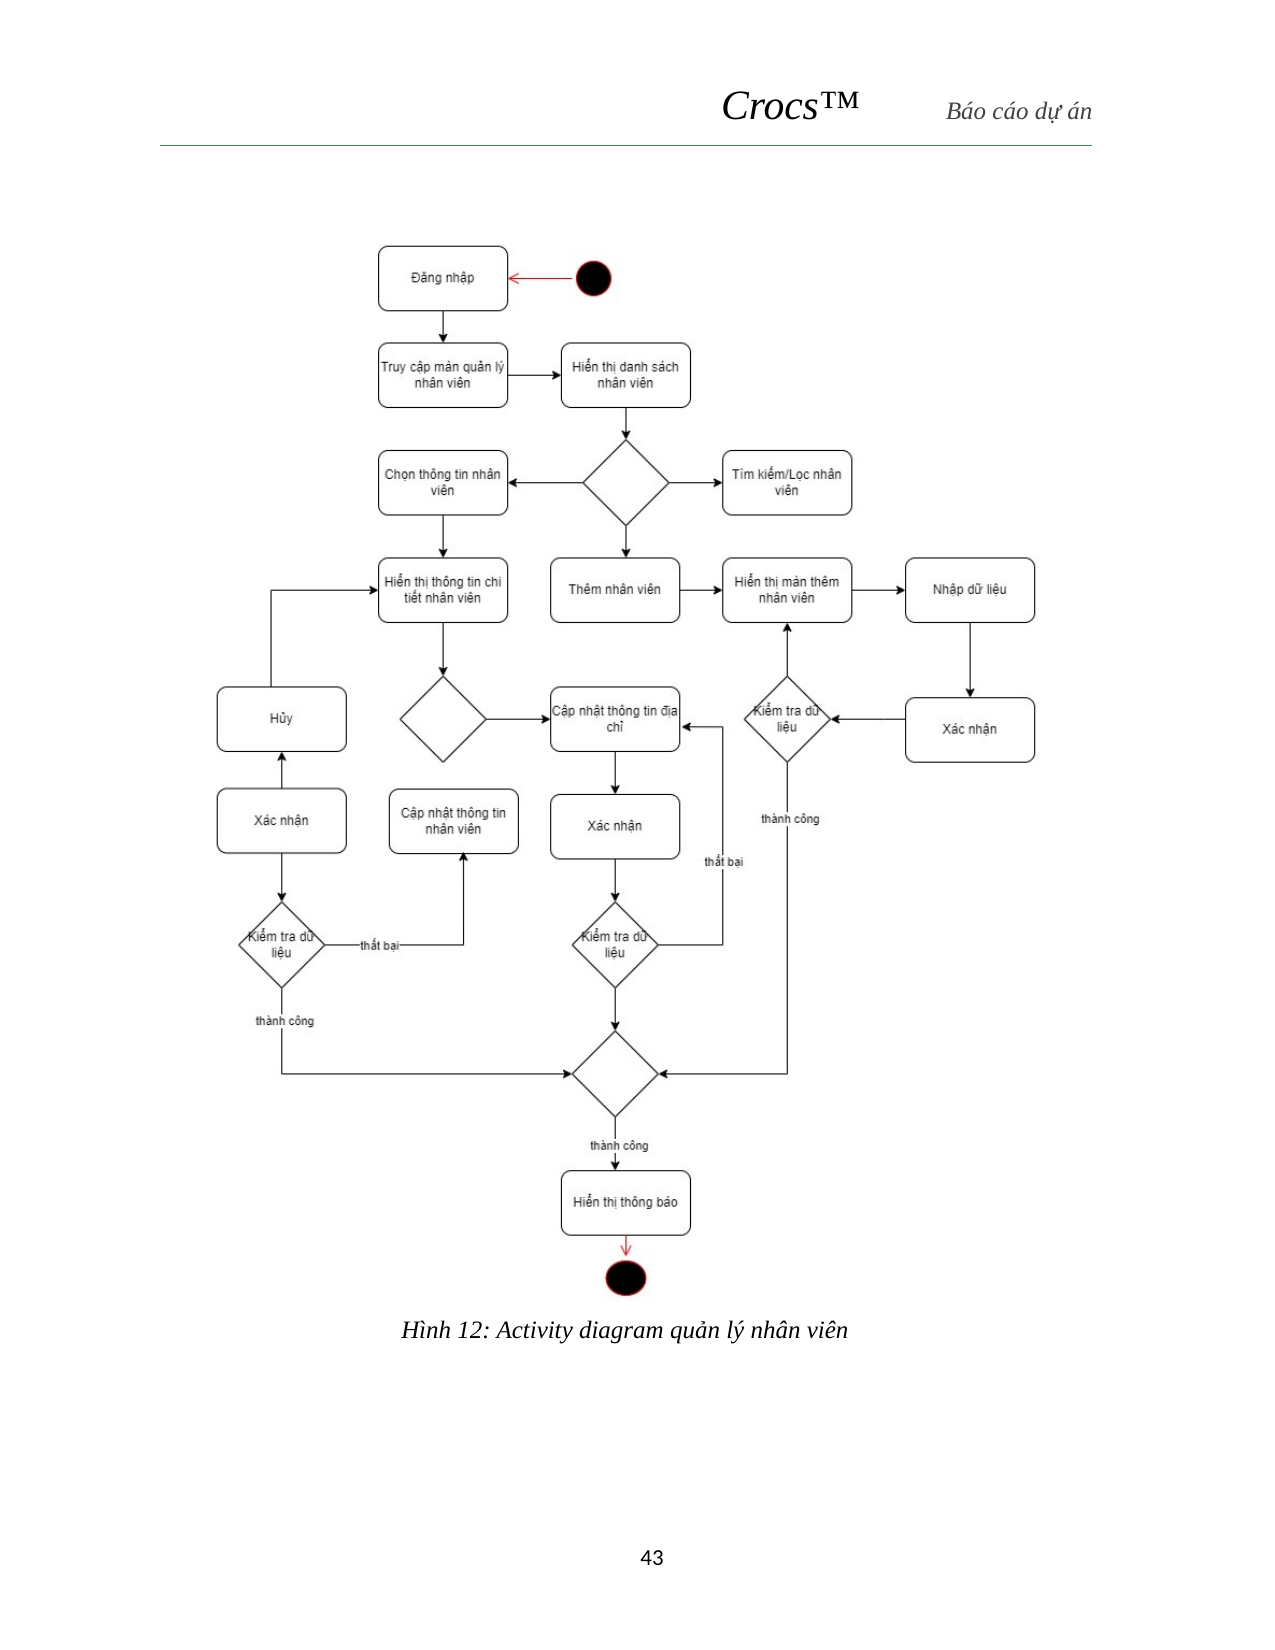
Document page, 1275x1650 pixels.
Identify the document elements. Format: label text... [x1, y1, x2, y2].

picture [206, 235, 1046, 1311]
subtitle Hình 12: Activity diagram quản lý nhân viên [159, 1315, 1092, 1344]
